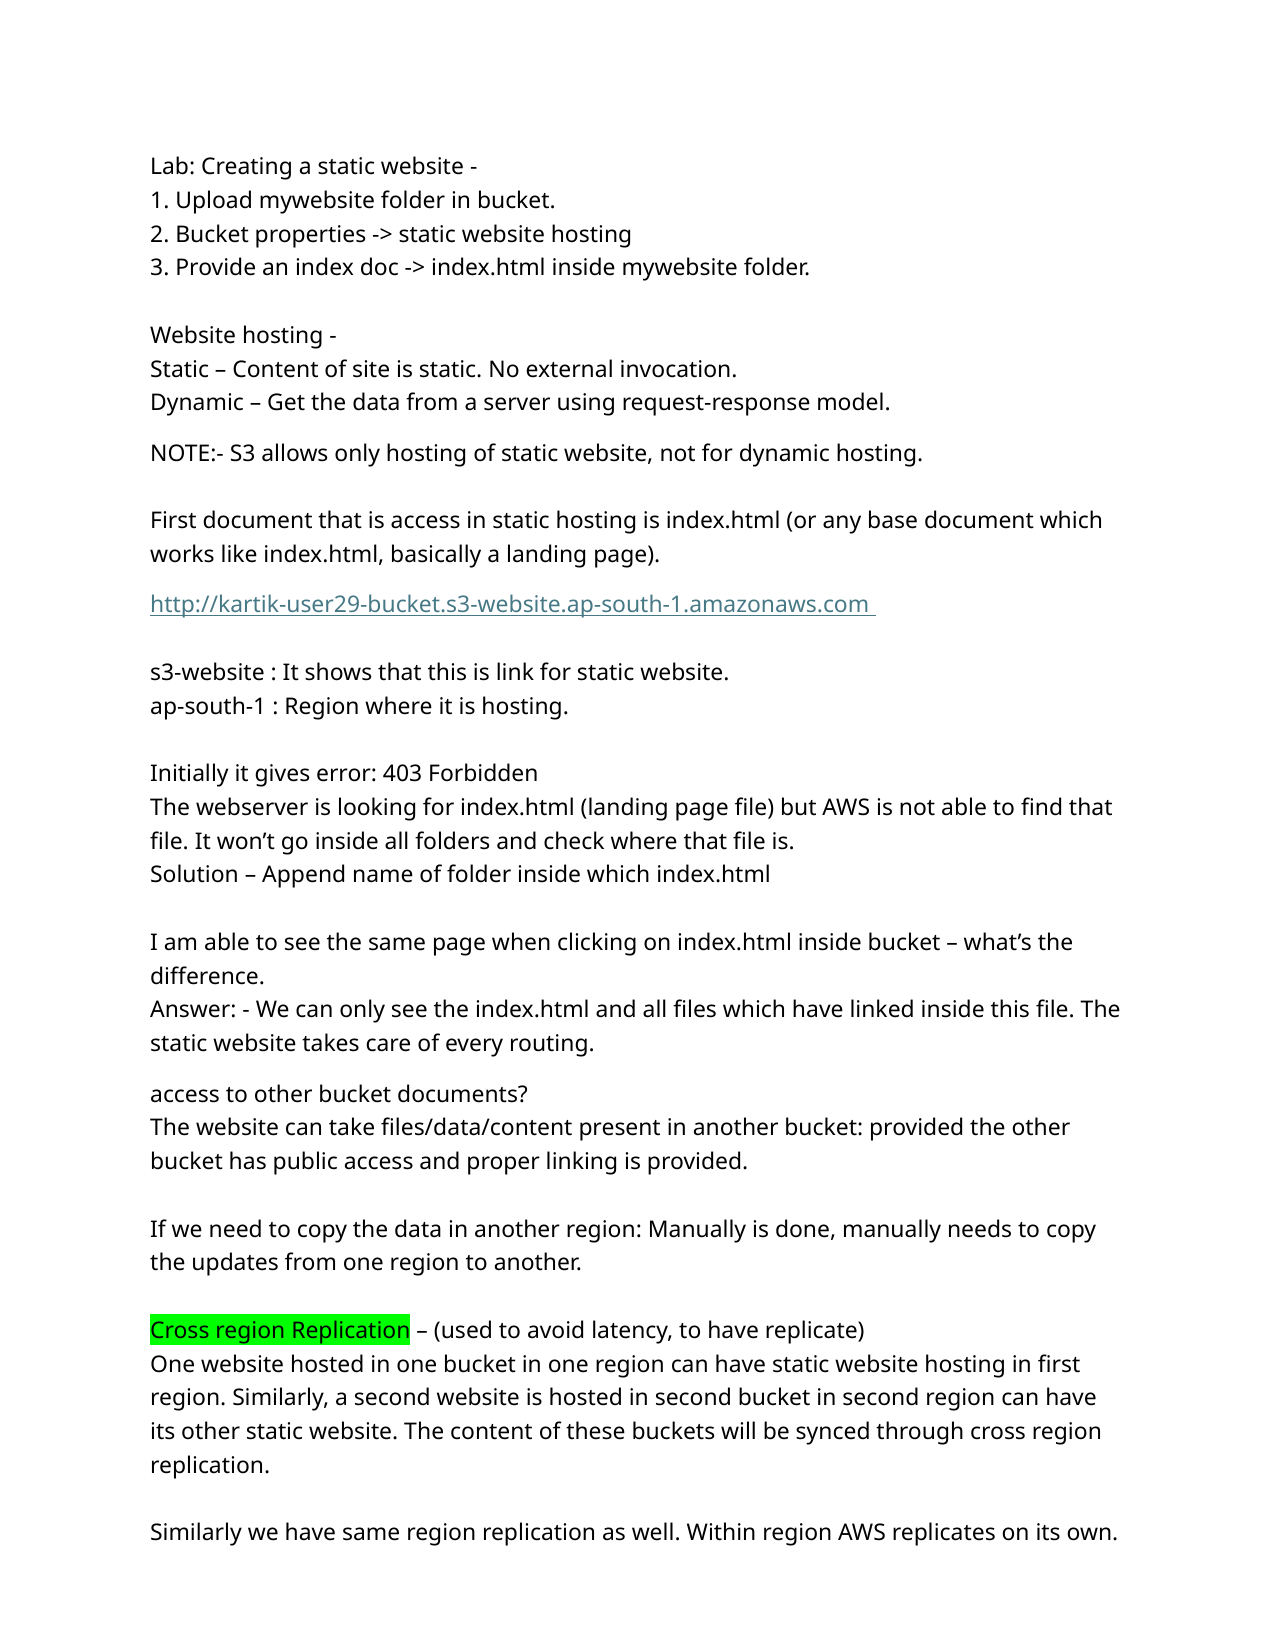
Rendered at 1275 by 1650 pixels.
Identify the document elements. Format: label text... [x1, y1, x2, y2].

text NOTE:- S3 allows only hosting of static website, not for dynamic hosting. First document that is access in static hosting is index.html (or any base document which works like index.html, basically a landing page). [150, 437, 1125, 569]
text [150, 1077, 1125, 1581]
text Lab: Creating a static website - 1. Upload mywebsite folder in bucket. 2. Bucket properties -> static website hosting 3. Provide an index doc -> index.html inside mywebsite folder. Website hosting - Static – Content of site is static. No external invocation. Dynamic – Get the data from a server using request-response model. [150, 150, 1125, 417]
text http://kartik-user29-bucket.s3-website.ap-south-1.amazonaws.com s3-website : It shows that this is link for static website. ap-south-1 : Region where it is hosting. Initially it gives error: 403 Forbidden The webserver is looking for index.html (landing page file) but AWS is not able to find that file. It won’t go inside all folders and check where that file is. Solution – Append name of folder inside which index.html I am able to see the same page when clicking on index.html inside bucket – what’s the difference. Answer: - We can only see the index.html and all files which have linked inside this file. The static website takes care of every routing. [150, 588, 1125, 1058]
